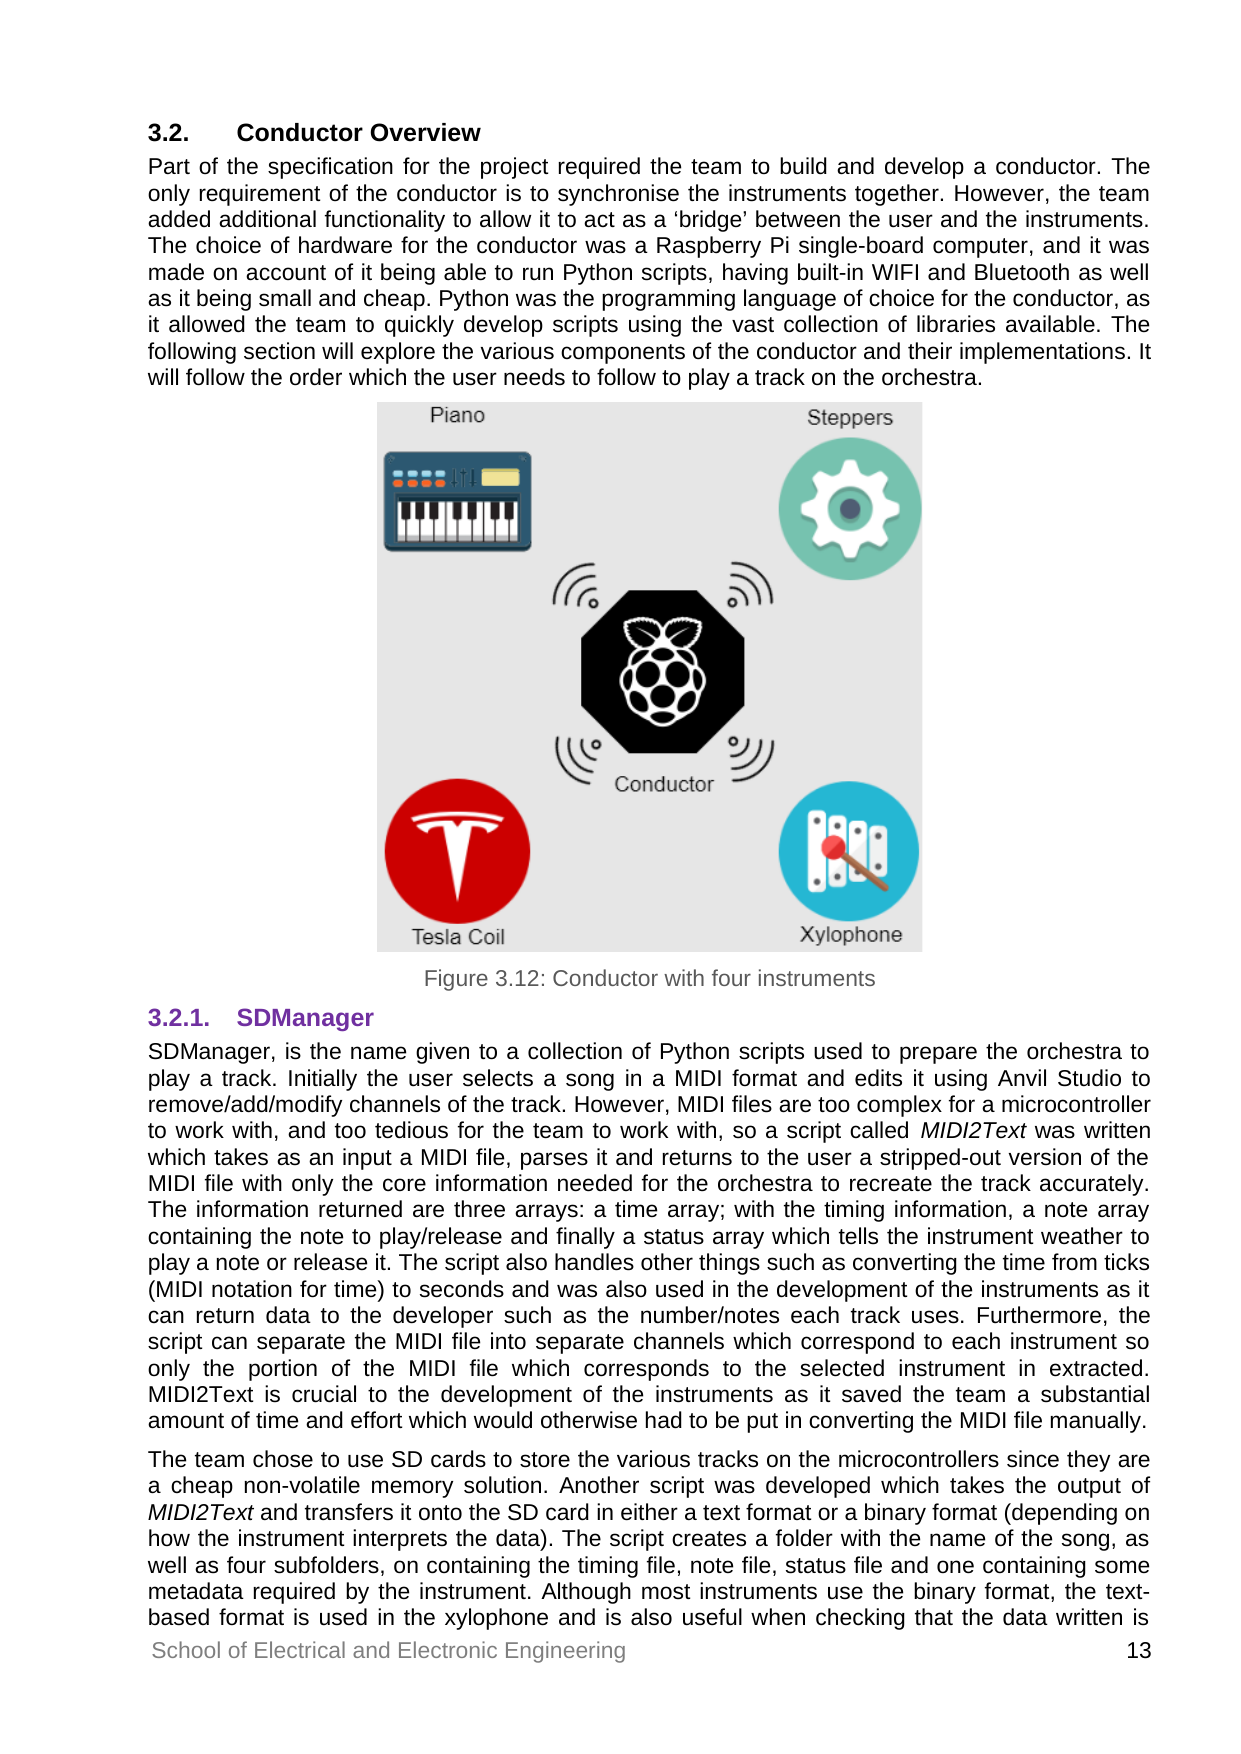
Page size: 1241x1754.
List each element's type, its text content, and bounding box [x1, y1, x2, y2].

text Figure 3.1: Conductor with four instruments [148, 964, 1152, 991]
text Part of the specification for the project required the team to build and develop a conductor. The only requirement of the conductor is to synchronise the instruments together. However, the team added additional functionality to allow it to act as a ‘bridge’ between the user and the instruments. The choice of hardware for the conductor was a Raspberry Pi single-board computer, and it was made on account of it being able to run Python scripts, having built-in WIFI and Bluetooth as well as it being small and cheap. Python was the programming language of choice for the conductor, as it allowed the team to quickly develop scripts using the vast collection of libraries available. The following section will explore the various components of the conductor and their implementations. It will follow the order which the user needs to follow to play a track on the orchestra. [148, 153, 1152, 390]
picture [377, 402, 923, 952]
subtitle SDManager [148, 1003, 1152, 1032]
subtitle Conductor Overview [148, 118, 1152, 147]
text SDManager, is the name given to a collection of Python scripts used to prepare the orchestra to play a track. Initially the user selects a song in a MIDI format and edits it using Anvil Studio to remove/add/modify channels of the track. However, MIDI files are too complex for a microcontroller to work with, and too tedious for the team to work with, so a script called MIDI2Text was written which takes as an input a MIDI file, parses it and returns to the user a stripped-out version of the MIDI file with only the core information needed for the orchestra to recreate the track accurately. The information returned are three arrays: a time array; with the timing information, a note array containing the note to play/release and finally a status array which tells the instrument weather to play a note or release it. The script also handles other things such as converting the time from ticks (MIDI notation for time) to seconds and was also used in the development of the instruments as it can return data to the developer such as the number/notes each track uses. Furthermore, the script can separate the MIDI file into separate channels which correspond to each instrument so only the portion of the MIDI file which corresponds to the selected instrument in extracted. MIDI2Text is crucial to the development of the instruments as it saved the team a substantial amount of time and effort which would otherwise had to be put in converting the MIDI file manually. [148, 1038, 1152, 1434]
